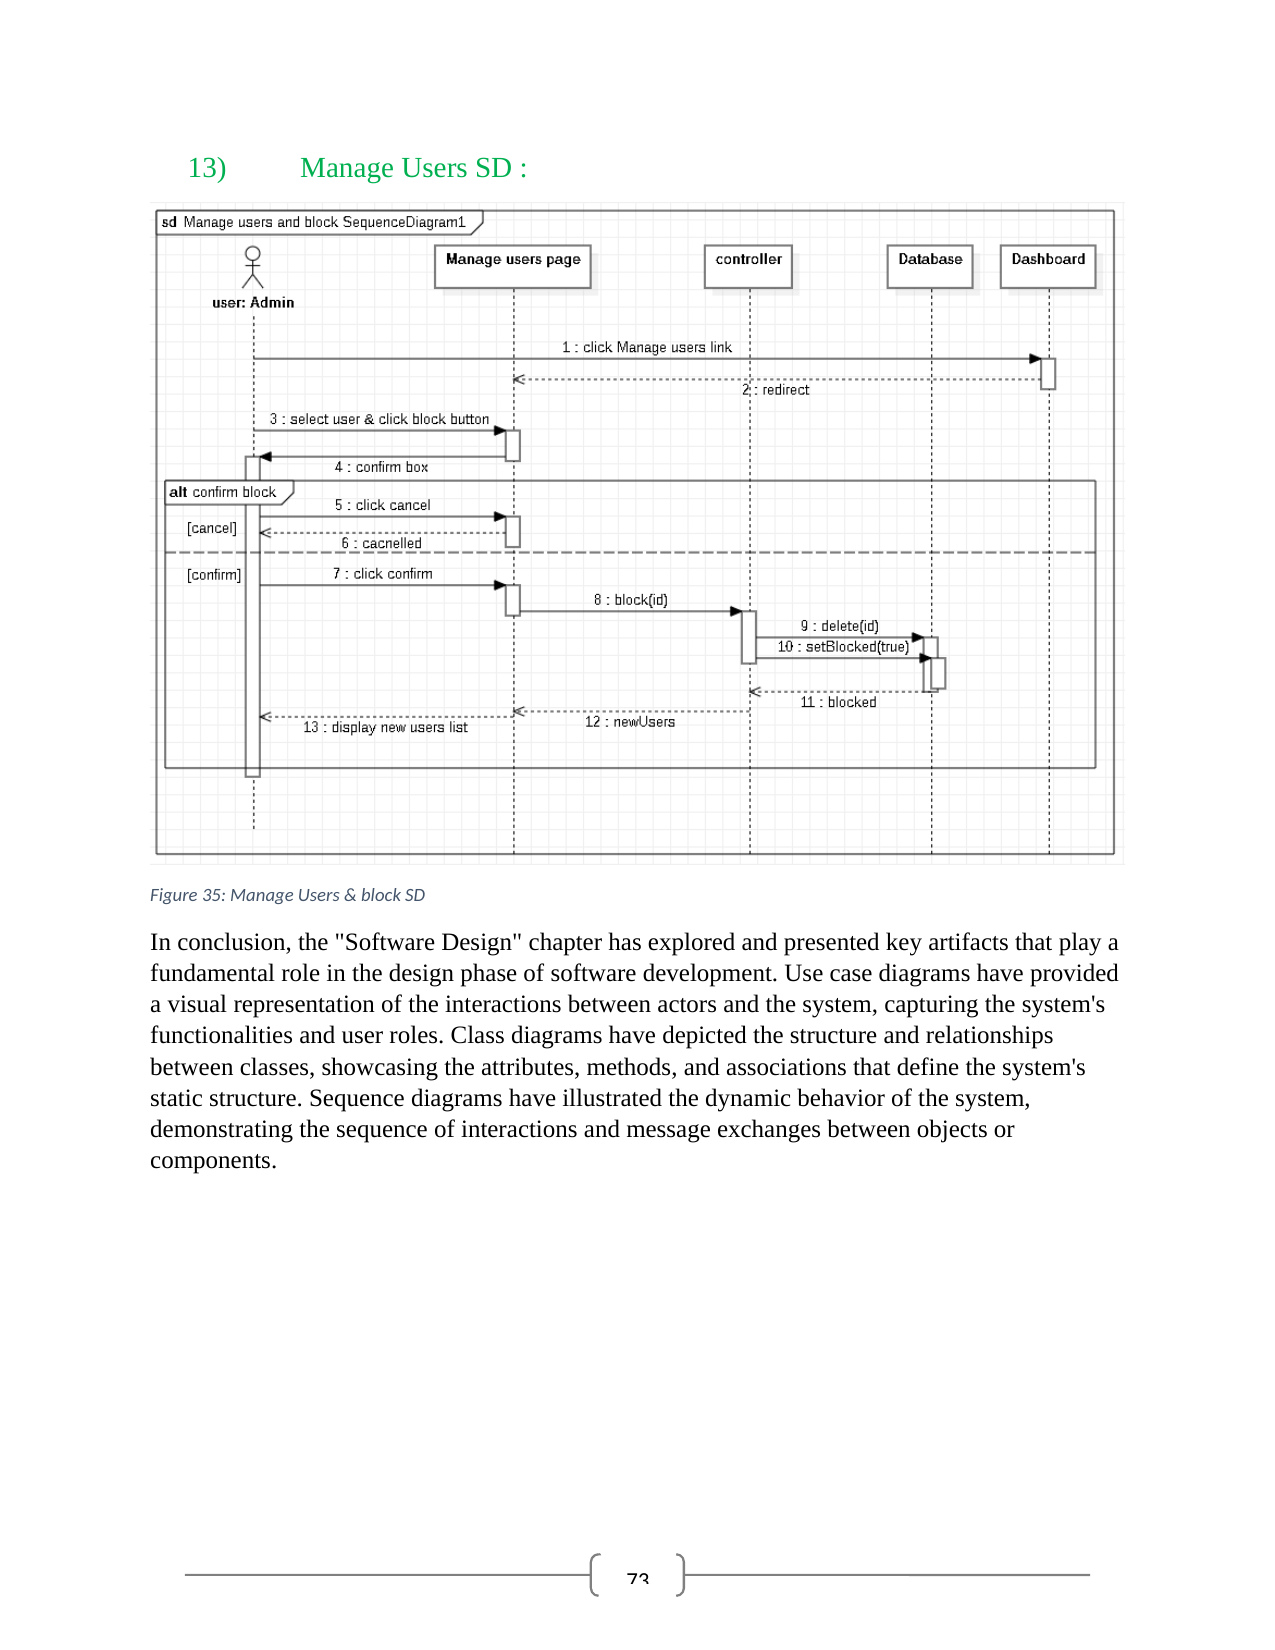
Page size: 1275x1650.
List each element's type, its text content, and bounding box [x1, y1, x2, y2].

list Manage Users SD : [187, 150, 1125, 183]
picture [150, 202, 1125, 865]
text In conclusion, the "Software Design" chapter has explored and presented key artifacts that play a fundamental role in the design phase of software development. Use case diagrams have provided a visual representation of the interactions between actors and the system, capturing the system's functionalities and user roles. Class diagrams have depicted the structure and relationships between classes, showcasing the attributes, methods, and associations that define the system's static structure. Sequence diagrams have illustrated the dynamic behavior of the system, demonstrating the sequence of interactions and message exchanges between objects or components. [150, 927, 1125, 1173]
